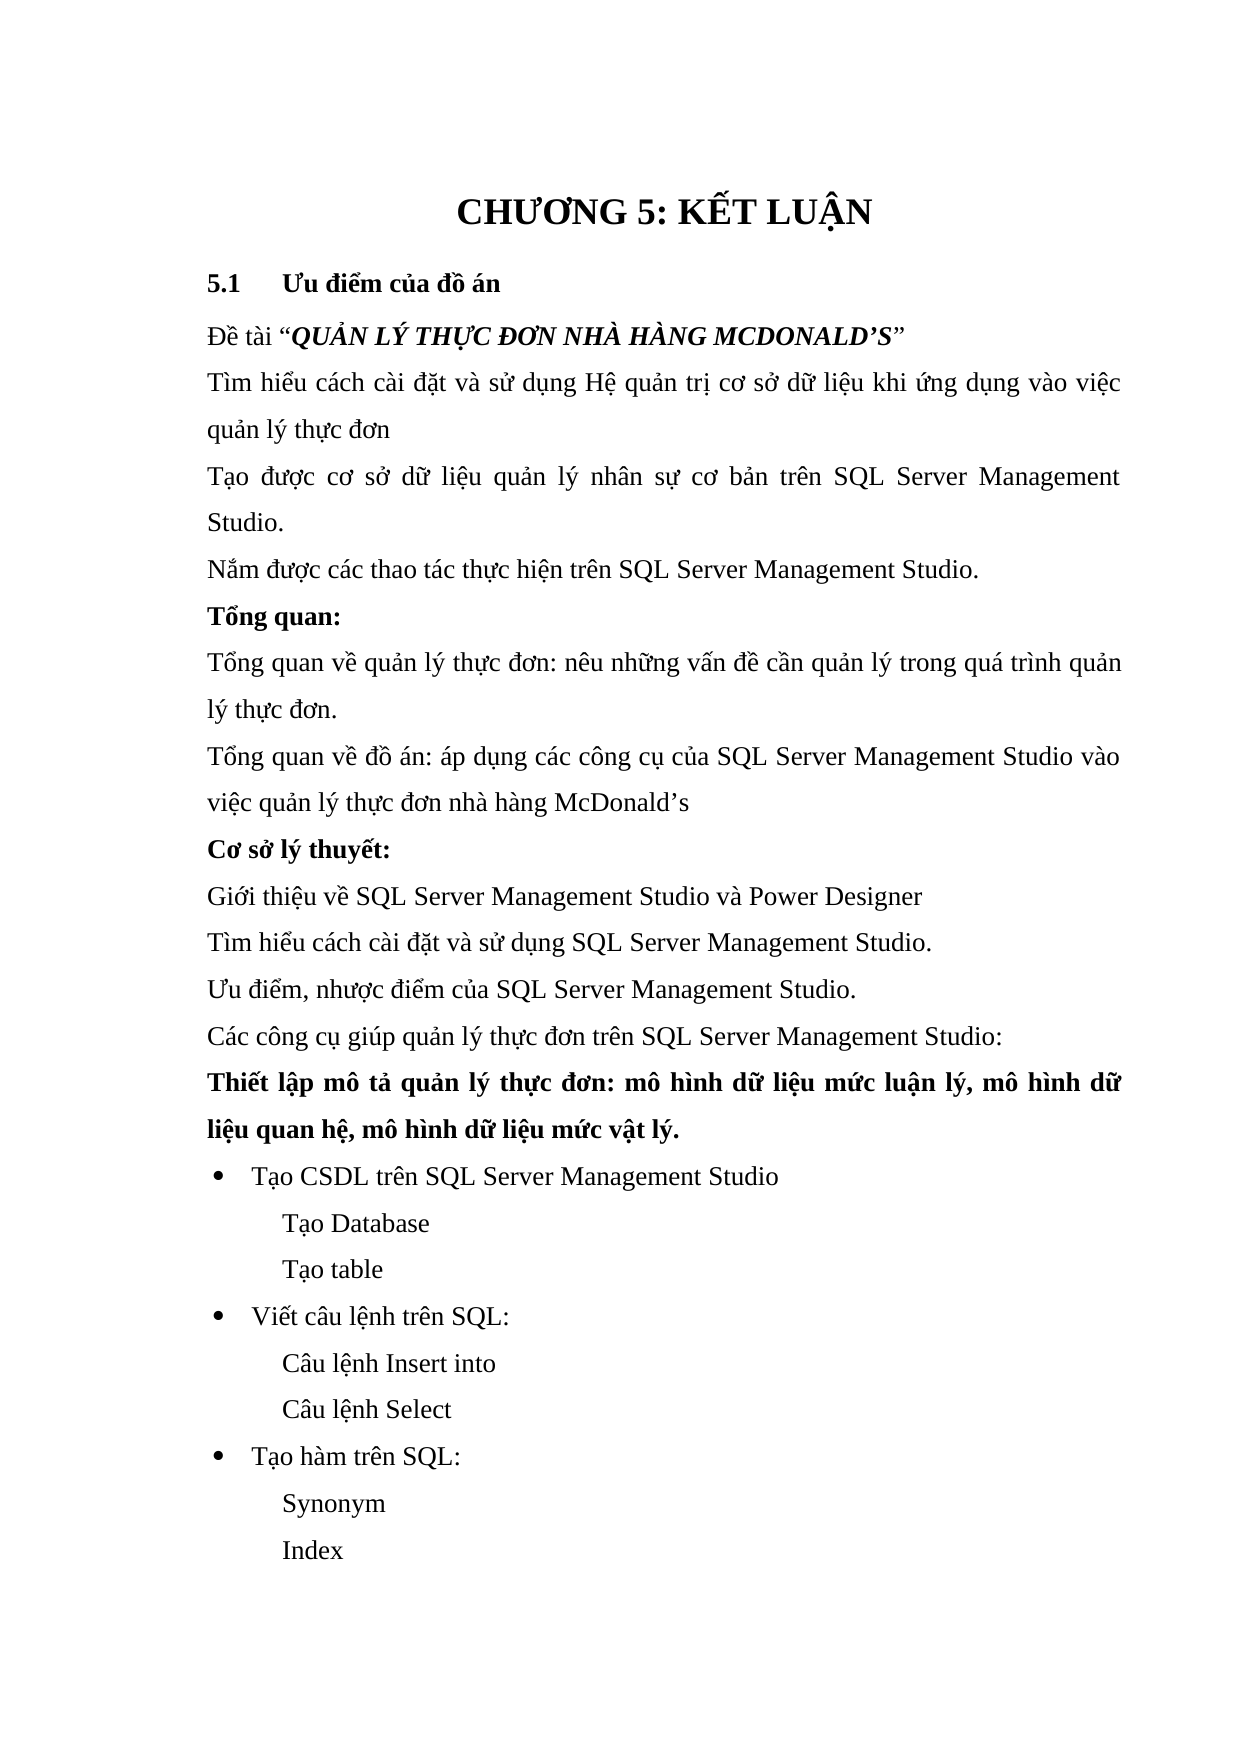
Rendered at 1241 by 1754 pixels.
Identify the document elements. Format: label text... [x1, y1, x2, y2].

text Đề tài “QUẢN LÝ THỰC ĐƠN NHÀ HÀNG MCDONALD’S” [207, 320, 1122, 351]
text Thiết lập mô tả quản lý thực đơn: mô hình dữ liệu mức luận lý, mô hình dữ liệu quan hệ, mô hình dữ liệu mức vật lý. [207, 1066, 1122, 1144]
text Tạo Database [207, 1207, 1122, 1238]
text Tìm hiểu cách cài đặt và sử dụng SQL Server Management Studio. [207, 926, 1122, 958]
list Tạo CSDL trên SQL Server Management Studio [214, 1160, 1122, 1191]
text Index [207, 1534, 1122, 1565]
text Tạo được cơ sở dữ liệu quản lý nhân sự cơ bản trên SQL Server Management Studio. [207, 460, 1122, 538]
text Tìm hiểu cách cài đặt và sử dụng Hệ quản trị cơ sở dữ liệu khi ứng dụng vào việc quản lý thực đơn [207, 366, 1122, 444]
list Tạo hàm trên SQL: [214, 1440, 1122, 1471]
text Tạo table [207, 1253, 1122, 1284]
text Tổng quan: [207, 600, 1122, 631]
text Cơ sở lý thuyết: [207, 833, 1122, 864]
text Ưu điểm, nhược điểm của SQL Server Management Studio. [207, 973, 1122, 1004]
text Tổng quan về quản lý thực đơn: nêu những vấn đề cần quản lý trong quá trình quản lý thực đơn. [207, 646, 1122, 724]
text Giới thiệu về SQL Server Management Studio và Power Designer [207, 880, 1122, 911]
text Các công cụ giúp quản lý thực đơn trên SQL Server Management Studio: [207, 1020, 1122, 1051]
text Synonym [207, 1487, 1122, 1518]
list Viết câu lệnh trên SQL: [214, 1300, 1122, 1331]
text Câu lệnh Insert into [207, 1347, 1122, 1378]
list 5.1 Ưu điểm của đồ án [207, 267, 1122, 298]
text Nắm được các thao tác thực hiện trên SQL Server Management Studio. [207, 553, 1122, 584]
text Tổng quan về đồ án: áp dụng các công cụ của SQL Server Management Studio vào việc quản lý thực đơn nhà hàng McDonald’s [207, 740, 1122, 818]
text Câu lệnh Select [207, 1393, 1122, 1425]
list CHƯƠNG 5: KẾT LUẬN [207, 190, 1122, 233]
